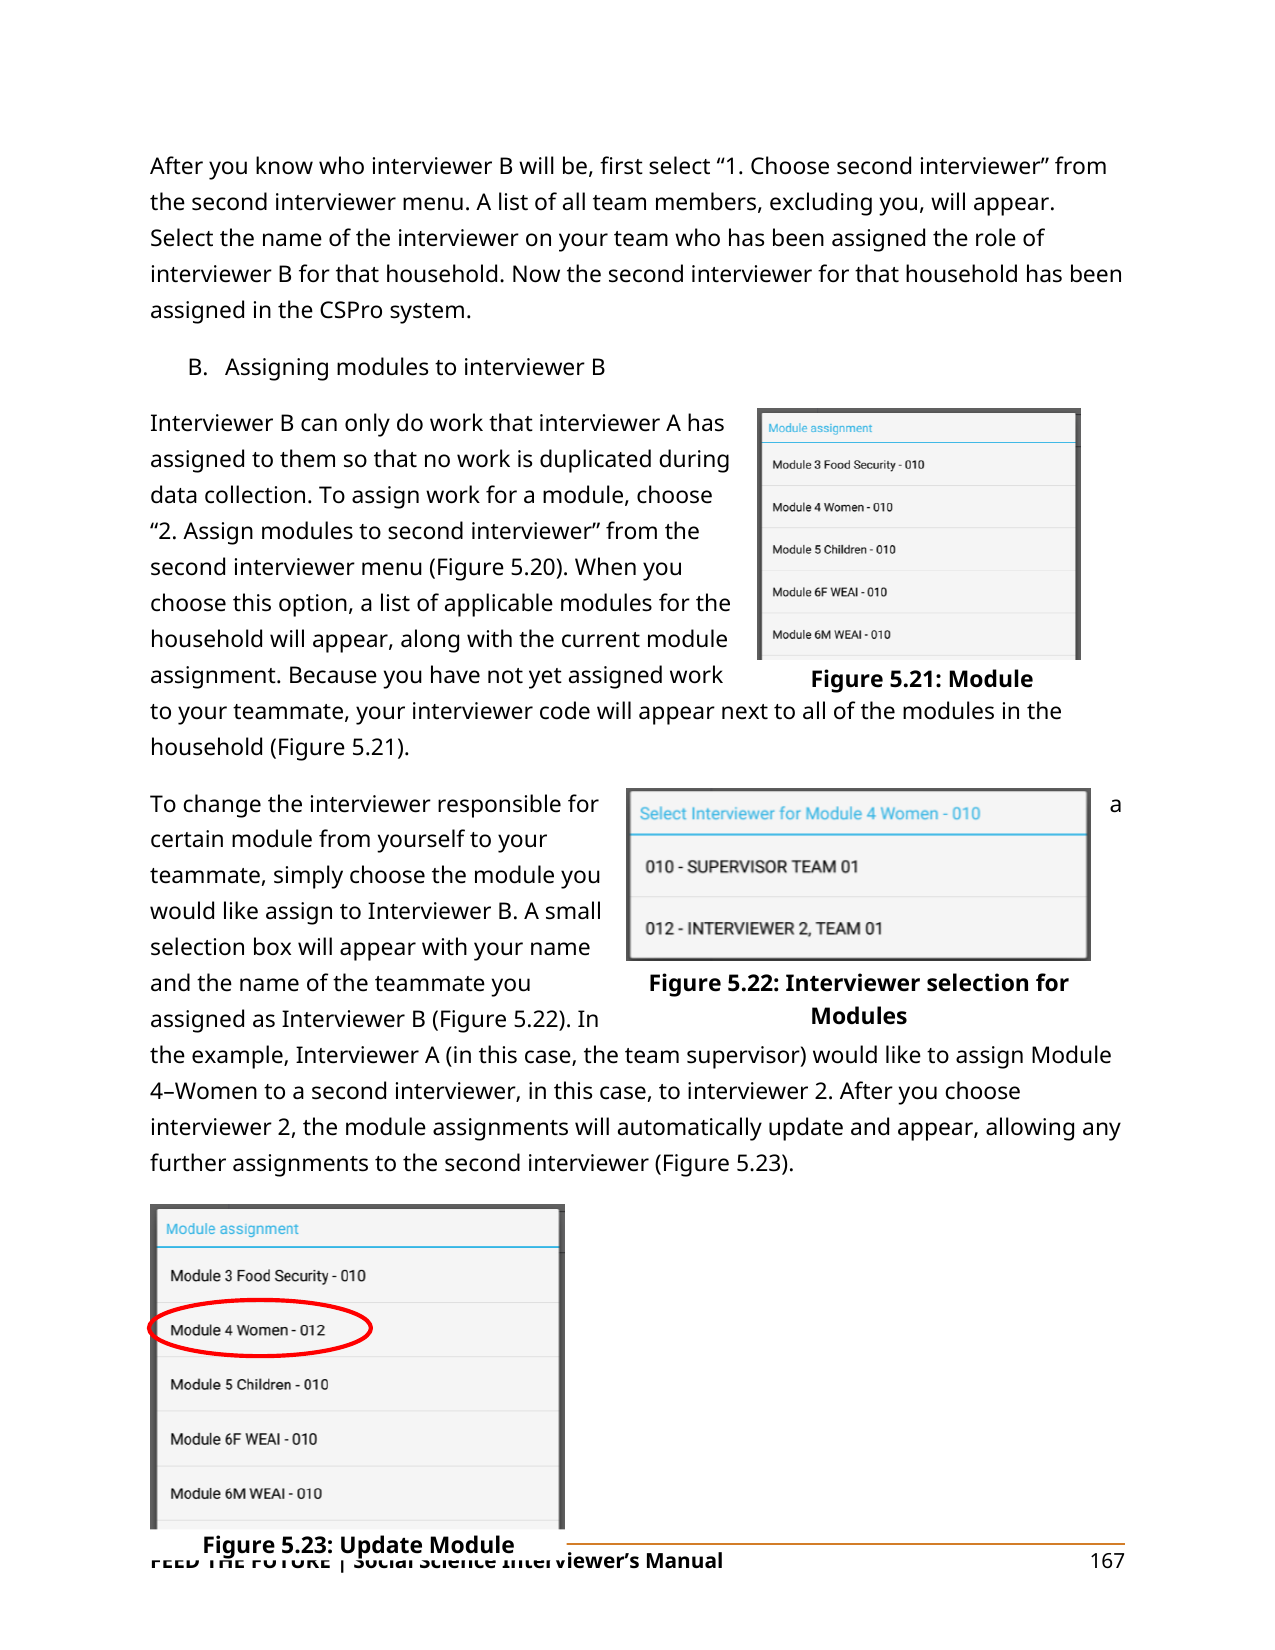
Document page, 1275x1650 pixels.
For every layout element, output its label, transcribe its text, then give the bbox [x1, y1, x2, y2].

picture [150, 1204, 565, 1529]
picture [152, 1302, 368, 1354]
text To change the interviewer responsible for a certain module from yourself to your teammate, simply choose the module you would like assign to Interviewer B. A small selection box will appear with your name and the name of the teammate you assigned as Interviewer B (Figure 5.22). In the example, Interviewer A (in this case, the team supervisor) would like to assign Module 4–Women to a second interviewer, in this case, to interviewer 2. After you choose interviewer 2, the module assignments will automatically update and appear, allowing any further assignments to the second interviewer (Figure 5.23). [150, 787, 1125, 1178]
picture [626, 788, 1091, 961]
list Assigning modules to interviewer B [187, 351, 1125, 382]
picture [757, 408, 1081, 660]
text Interviewer B can only do work that interviewer A has assigned to them so that no work is duplicated during data collection. To assign work for a module, choose “2. Assign modules to second interviewer” from the second interviewer menu (Figure 5.20). When you choose this option, a list of applicable modules for the household will appear, along with the current module assignment. Because you have not yet assigned work to your teammate, your interviewer code will appear next to all of the modules in the household (Figure 5.21). [150, 407, 1125, 762]
text After you know who interviewer B will be, first select “1. Choose second interviewer” from the second interviewer menu. A list of all team members, excluding you, will appear. Select the name of the interviewer on your team who has been assigned the role of interviewer B for that household. Now the second interviewer for that household has been assigned in the CSPro system. [150, 150, 1125, 325]
